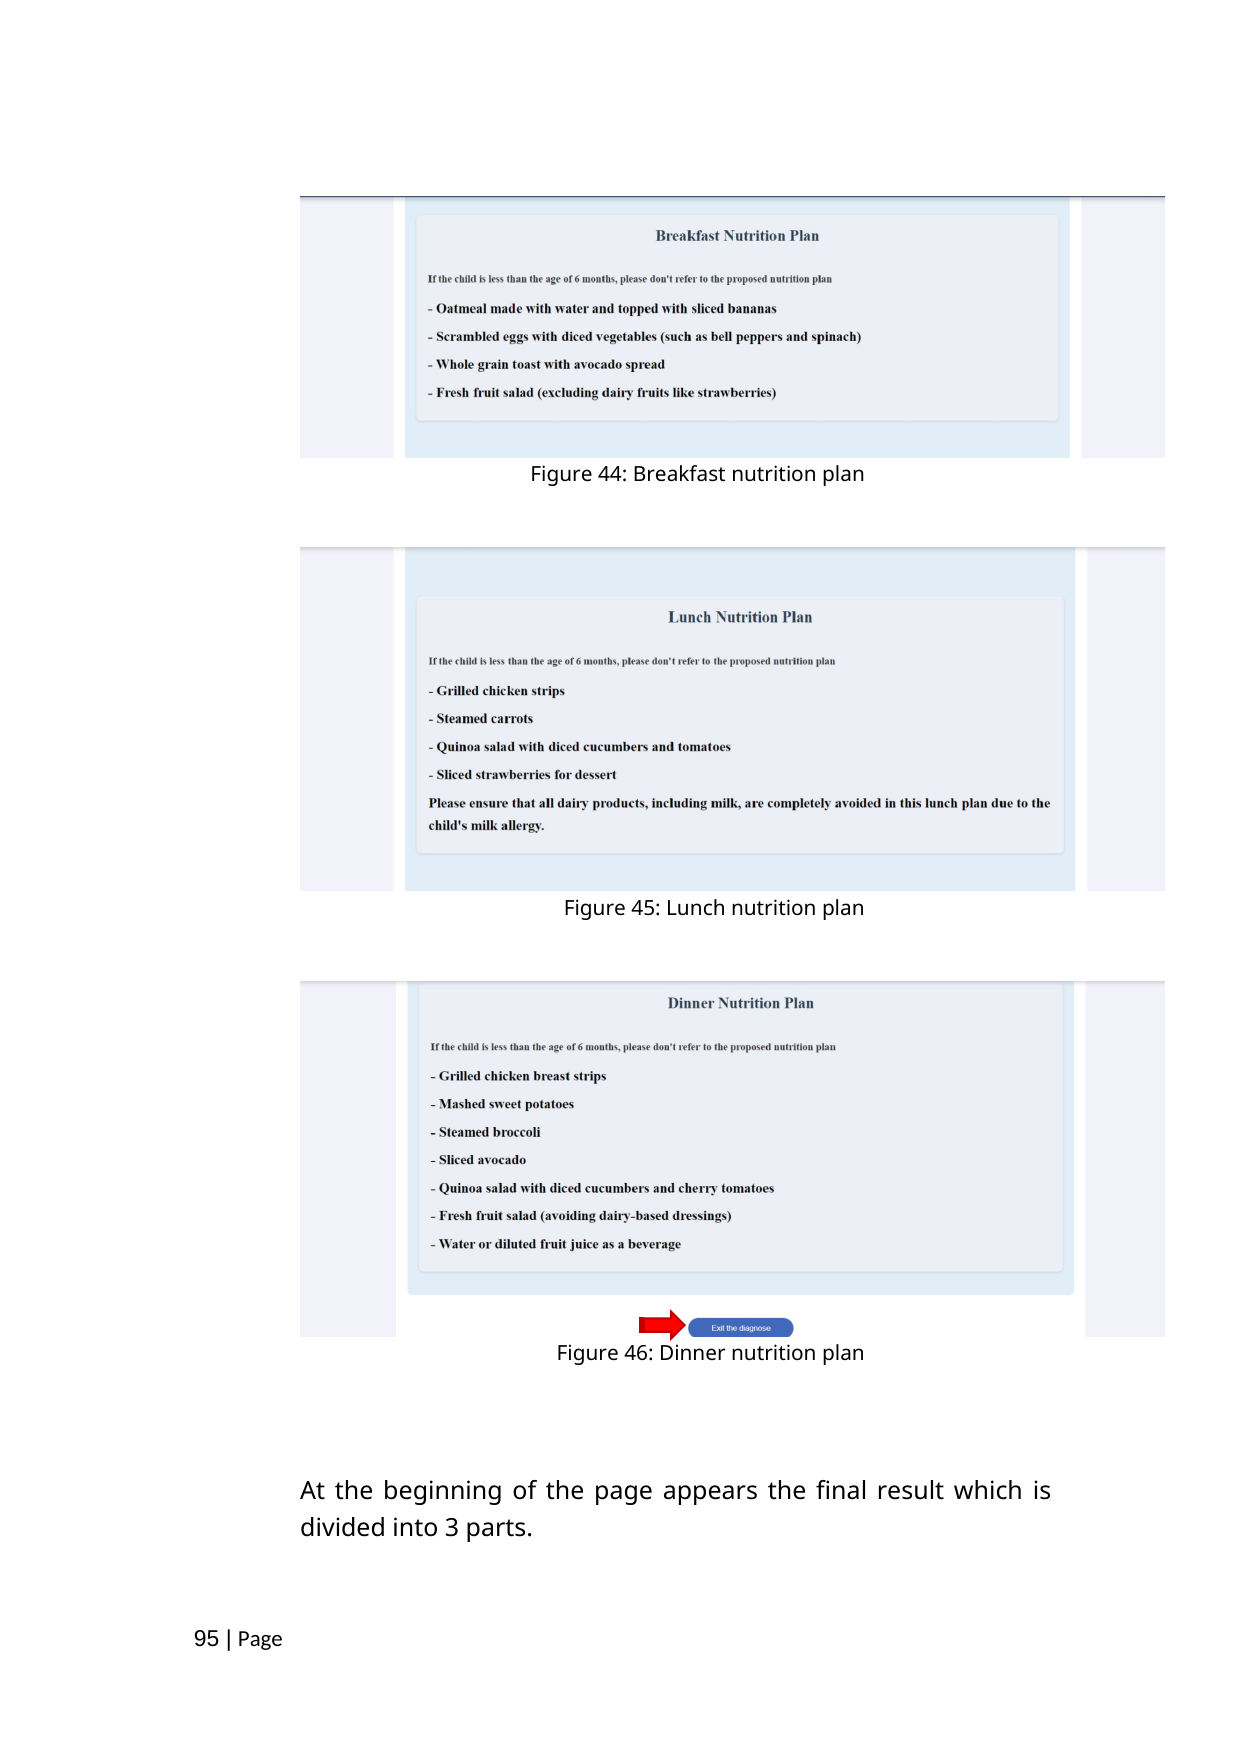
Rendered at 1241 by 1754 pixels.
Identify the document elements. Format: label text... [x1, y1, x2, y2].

list Figure 44: Breakfast nutrition plan [187, 899, 940, 928]
list Figure 45: Lunch nutrition plan [187, 1333, 940, 1361]
list Figure 43: Final result test page [187, 547, 940, 576]
picture [300, 150, 1166, 546]
picture [300, 987, 1166, 1331]
picture [300, 636, 1166, 898]
